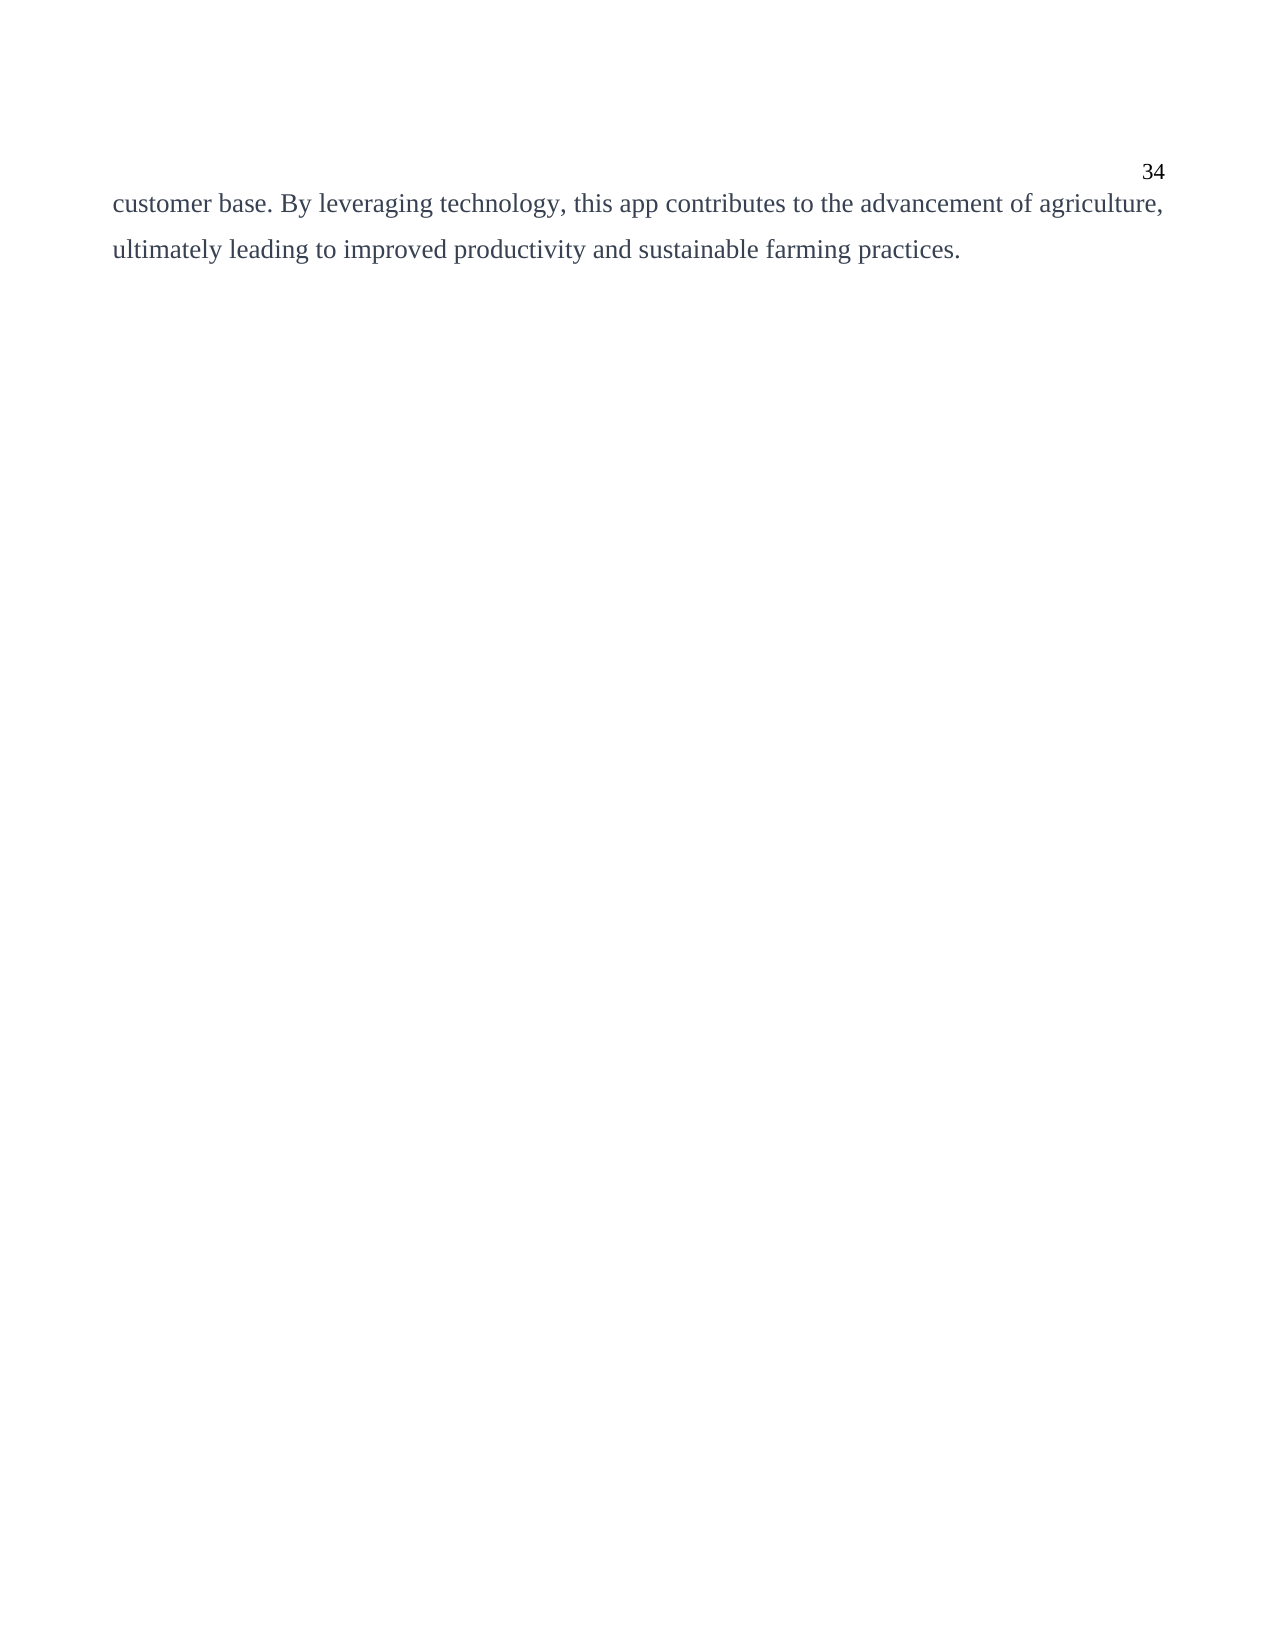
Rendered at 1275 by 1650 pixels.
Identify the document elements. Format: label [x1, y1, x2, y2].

text [112, 187, 1164, 265]
